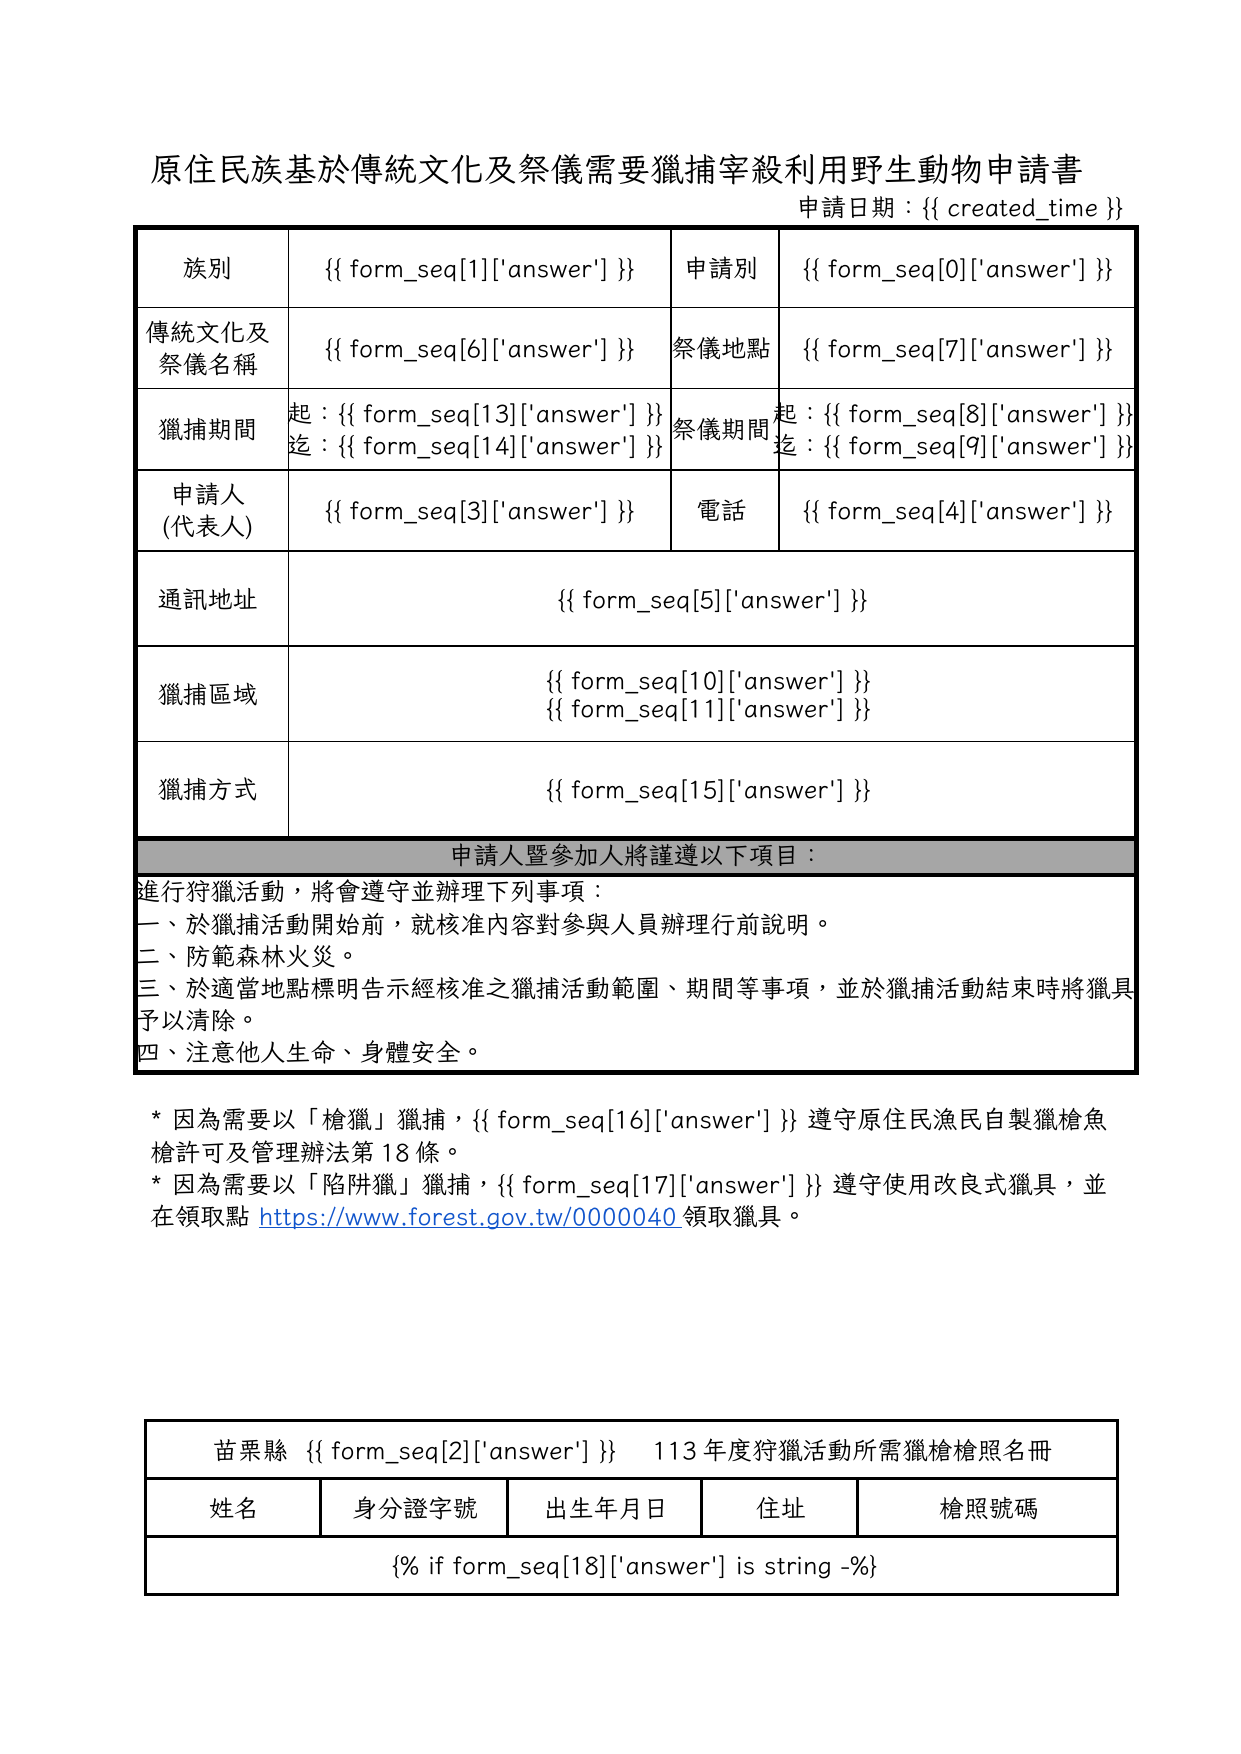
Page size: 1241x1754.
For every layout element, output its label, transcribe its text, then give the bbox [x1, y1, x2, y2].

table_cell {{ form_seq[15]['answer'] }} [289, 742, 1134, 836]
table_cell 起：{{ form_seq[13]['answer'] }} 迄：{{ form_seq[14]['answer'] }} [289, 389, 670, 469]
table_cell {{ form_seq[7]['answer'] }} [780, 308, 1134, 388]
table_cell 祭儀期間 [672, 389, 778, 469]
table_cell 獵捕期間 [138, 389, 288, 469]
table_cell 住址 [703, 1480, 856, 1535]
table_header {{ form_seq[1]['answer'] }} [289, 230, 670, 306]
table_header 苗栗縣 {{ form_seq[2]['answer'] }} 113年度狩獵活動所需獵槍槍照名冊 [147, 1422, 1116, 1477]
text 申請日期：{{ created_time }} [469, 193, 1124, 221]
table_cell {{ form_seq[10]['answer'] }} {{ form_seq[11]['answer'] }} [289, 647, 1134, 741]
table_cell 身分證字號 [322, 1480, 506, 1535]
table_cell 電話 [672, 471, 778, 550]
table_cell 申請人暨參加人將謹遵以下項目： [138, 841, 1134, 873]
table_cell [147, 1538, 1116, 1593]
table_cell 通訊地址 [138, 552, 288, 645]
text * 因為需要以「槍獵」獵捕，{{ form_seq[16]['answer'] }} 遵守原住民漁民自製獵槍魚槍許可及管理辦法第18條。 [150, 1105, 1124, 1166]
table_cell 槍照號碼 [859, 1480, 1116, 1535]
table_cell 姓名 [147, 1480, 319, 1535]
table_header {{ form_seq[0]['answer'] }} [780, 230, 1134, 306]
table_cell 出生年月日 [509, 1480, 700, 1535]
table_cell 起：{{ form_seq[8]['answer'] }} 迄：{{ form_seq[9]['answer'] }} [780, 389, 1134, 469]
table_cell {{ form_seq[6]['answer'] }} [289, 308, 670, 388]
table_header 族別 [138, 230, 288, 306]
table_cell 傳統文化及 祭儀名稱 [138, 308, 288, 388]
table_cell 進行狩獵活動，將會遵守並辦理下列事項： 一、於獵捕活動開始前，就核准內容對參與人員辦理行前說明。 二、防範森林火災。 三、於適當地點標明告示經核准之獵捕活動範圍、期間等事項，並於獵捕活動結束時將獵具予以清除。 四、注意他人生命、身體安全。 [138, 877, 1134, 1070]
text 原住民族基於傳統文化及祭儀需要獵捕宰殺利用野生動物申請書 [150, 150, 1124, 187]
table_header 申請別 [672, 230, 778, 306]
table_cell 獵捕區域 [138, 647, 288, 741]
table_cell 獵捕方式 [138, 742, 288, 836]
table_cell 申請人 (代表人) [138, 471, 288, 550]
text * 因為需要以「陷阱獵」獵捕，{{ form_seq[17]['answer'] }} 遵守使用改良式獵具，並在領取點 https://www.forest.gov.tw/0000040領取獵具。 [150, 1170, 1124, 1230]
table_cell {{ form_seq[4]['answer'] }} [780, 471, 1134, 550]
table_cell {{ form_seq[3]['answer'] }} [289, 471, 670, 550]
table_cell {{ form_seq[5]['answer'] }} [289, 552, 1134, 645]
table_cell 祭儀地點 [672, 308, 778, 388]
